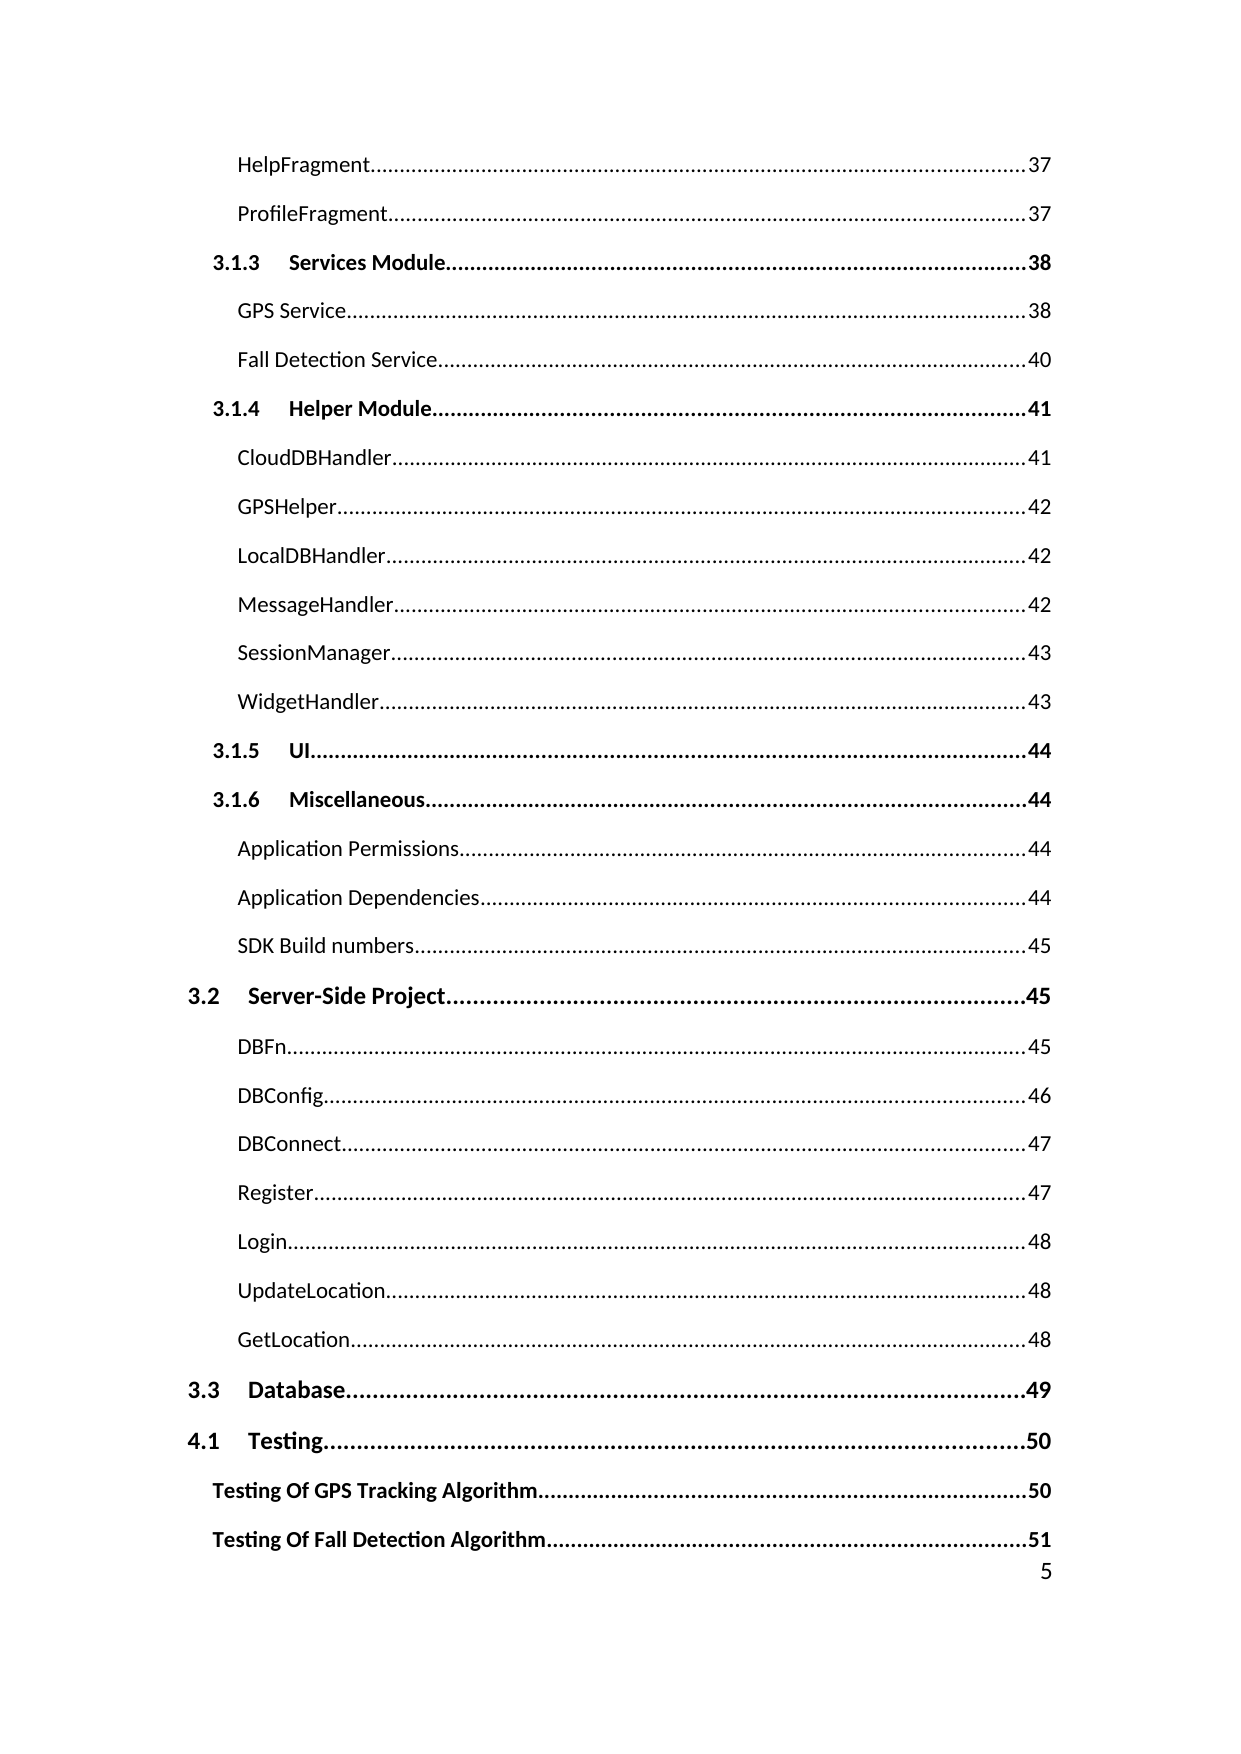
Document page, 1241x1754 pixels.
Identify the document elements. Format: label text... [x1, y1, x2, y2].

text 4.1 Testing 50 [187, 1425, 1053, 1456]
text DBFn 45 [237, 1032, 1053, 1060]
text Application Permissions 44 [237, 834, 1053, 862]
text UpdateLocation 48 [237, 1276, 1053, 1304]
text Application Dependencies 44 [237, 883, 1053, 911]
text 3.1.3 Services Module 38 [212, 248, 1053, 276]
text Testing Of GPS Tracking Algorithm 50 [212, 1477, 1053, 1504]
text 3.3 Database 49 [187, 1374, 1053, 1404]
text Login 48 [237, 1227, 1053, 1255]
text 3.1.4 Helper Module 41 [212, 394, 1053, 422]
text DBConfig 46 [237, 1081, 1053, 1109]
text 3.1.6 Miscellaneous 44 [212, 785, 1053, 813]
text Register 47 [237, 1178, 1053, 1206]
text Fall Detection Service 40 [237, 345, 1053, 373]
text DBConnect 47 [237, 1129, 1053, 1158]
text WidgetHandler 43 [237, 687, 1053, 715]
text ProfileFragment 37 [237, 199, 1053, 227]
text GPSHelper 42 [237, 492, 1053, 520]
text 3.1.5 UI 44 [212, 736, 1053, 764]
text Testing Of Fall Detection Algorithm 51 [212, 1525, 1053, 1553]
text LocalDBHandler 42 [237, 541, 1053, 569]
text MessageHandler 42 [237, 590, 1053, 618]
text SDK Build numbers 45 [237, 932, 1053, 960]
text SessionManager 43 [237, 638, 1053, 667]
text GetLocation 48 [237, 1325, 1053, 1353]
text 3.2 Server-Side Project 45 [187, 981, 1053, 1011]
text CloudDBHandler 41 [237, 443, 1053, 471]
text HelpFragment 37 [237, 150, 1053, 178]
text GPS Service 38 [237, 297, 1053, 324]
